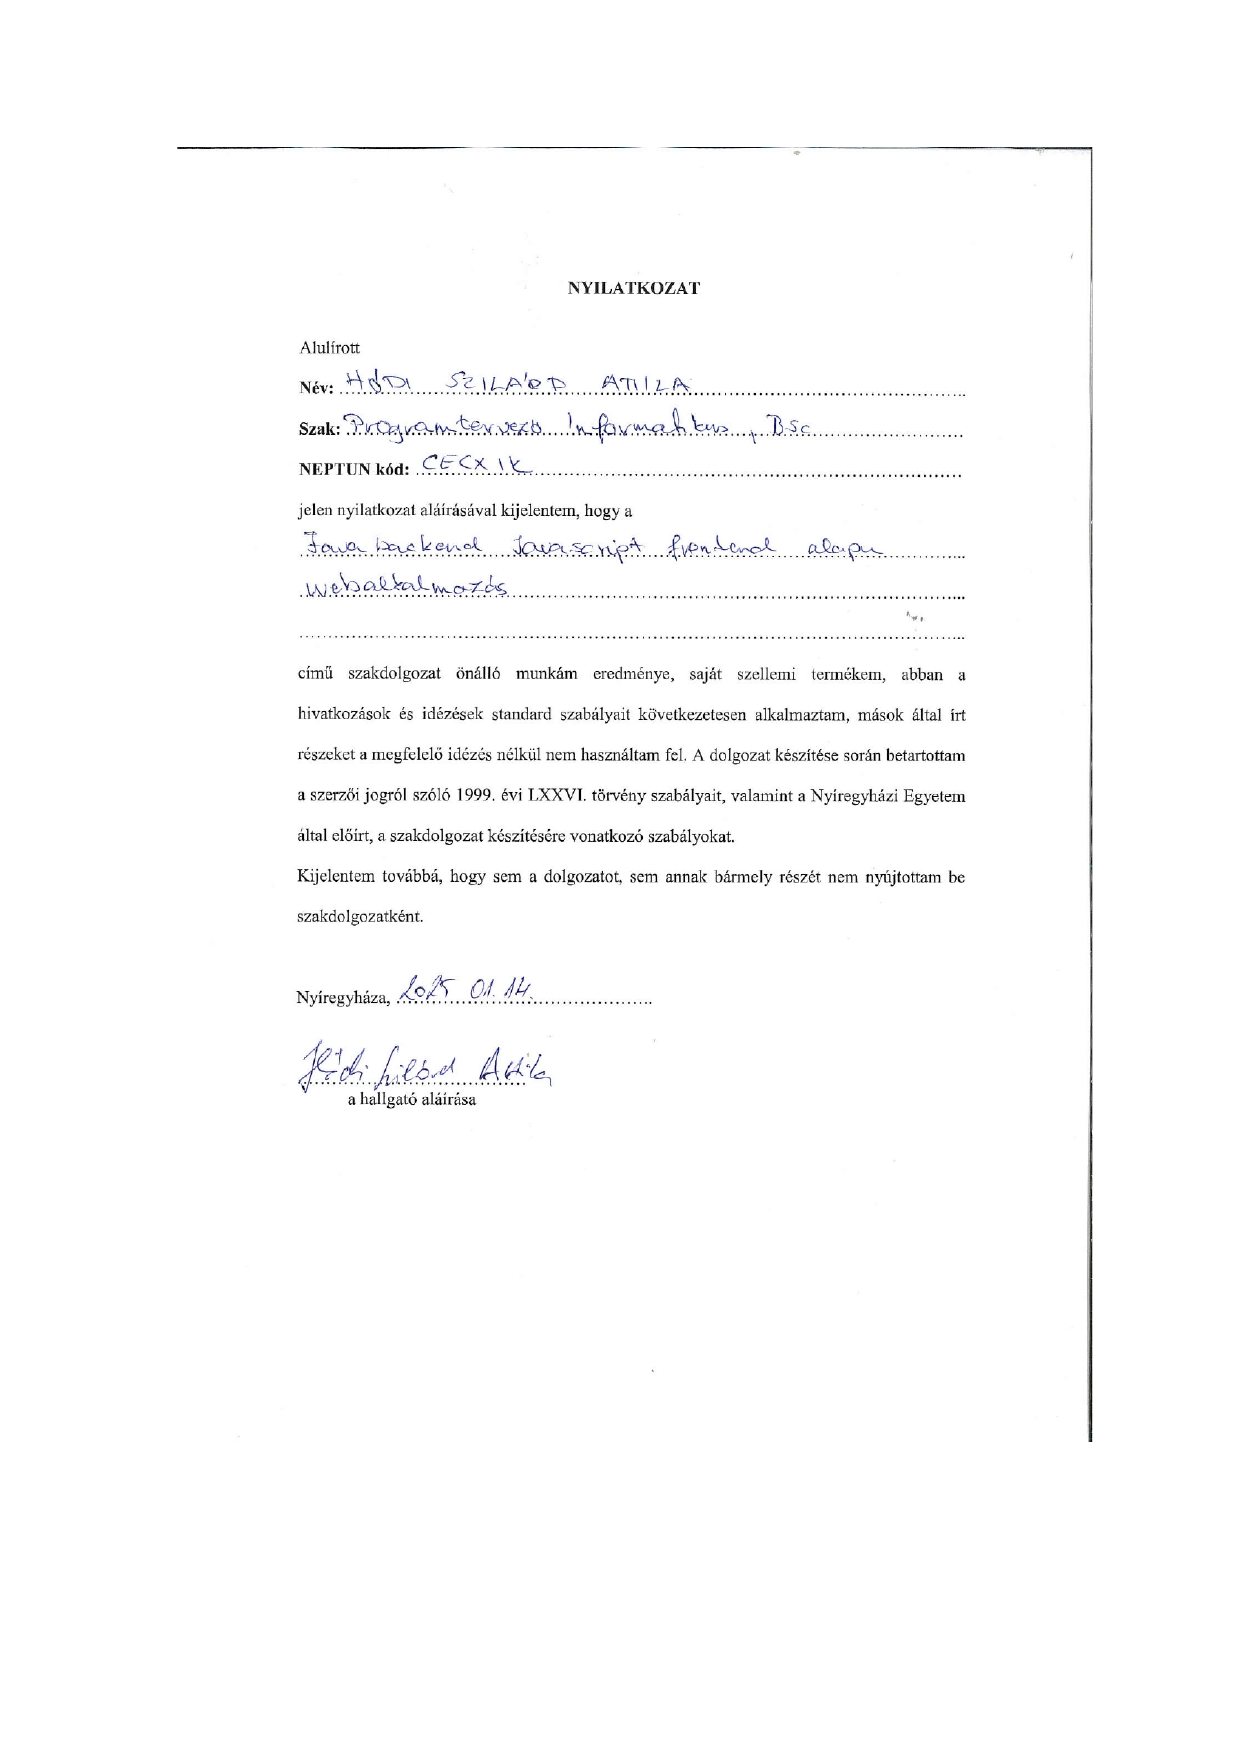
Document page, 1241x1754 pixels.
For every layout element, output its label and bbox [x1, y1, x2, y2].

picture [177, 147, 1093, 1442]
